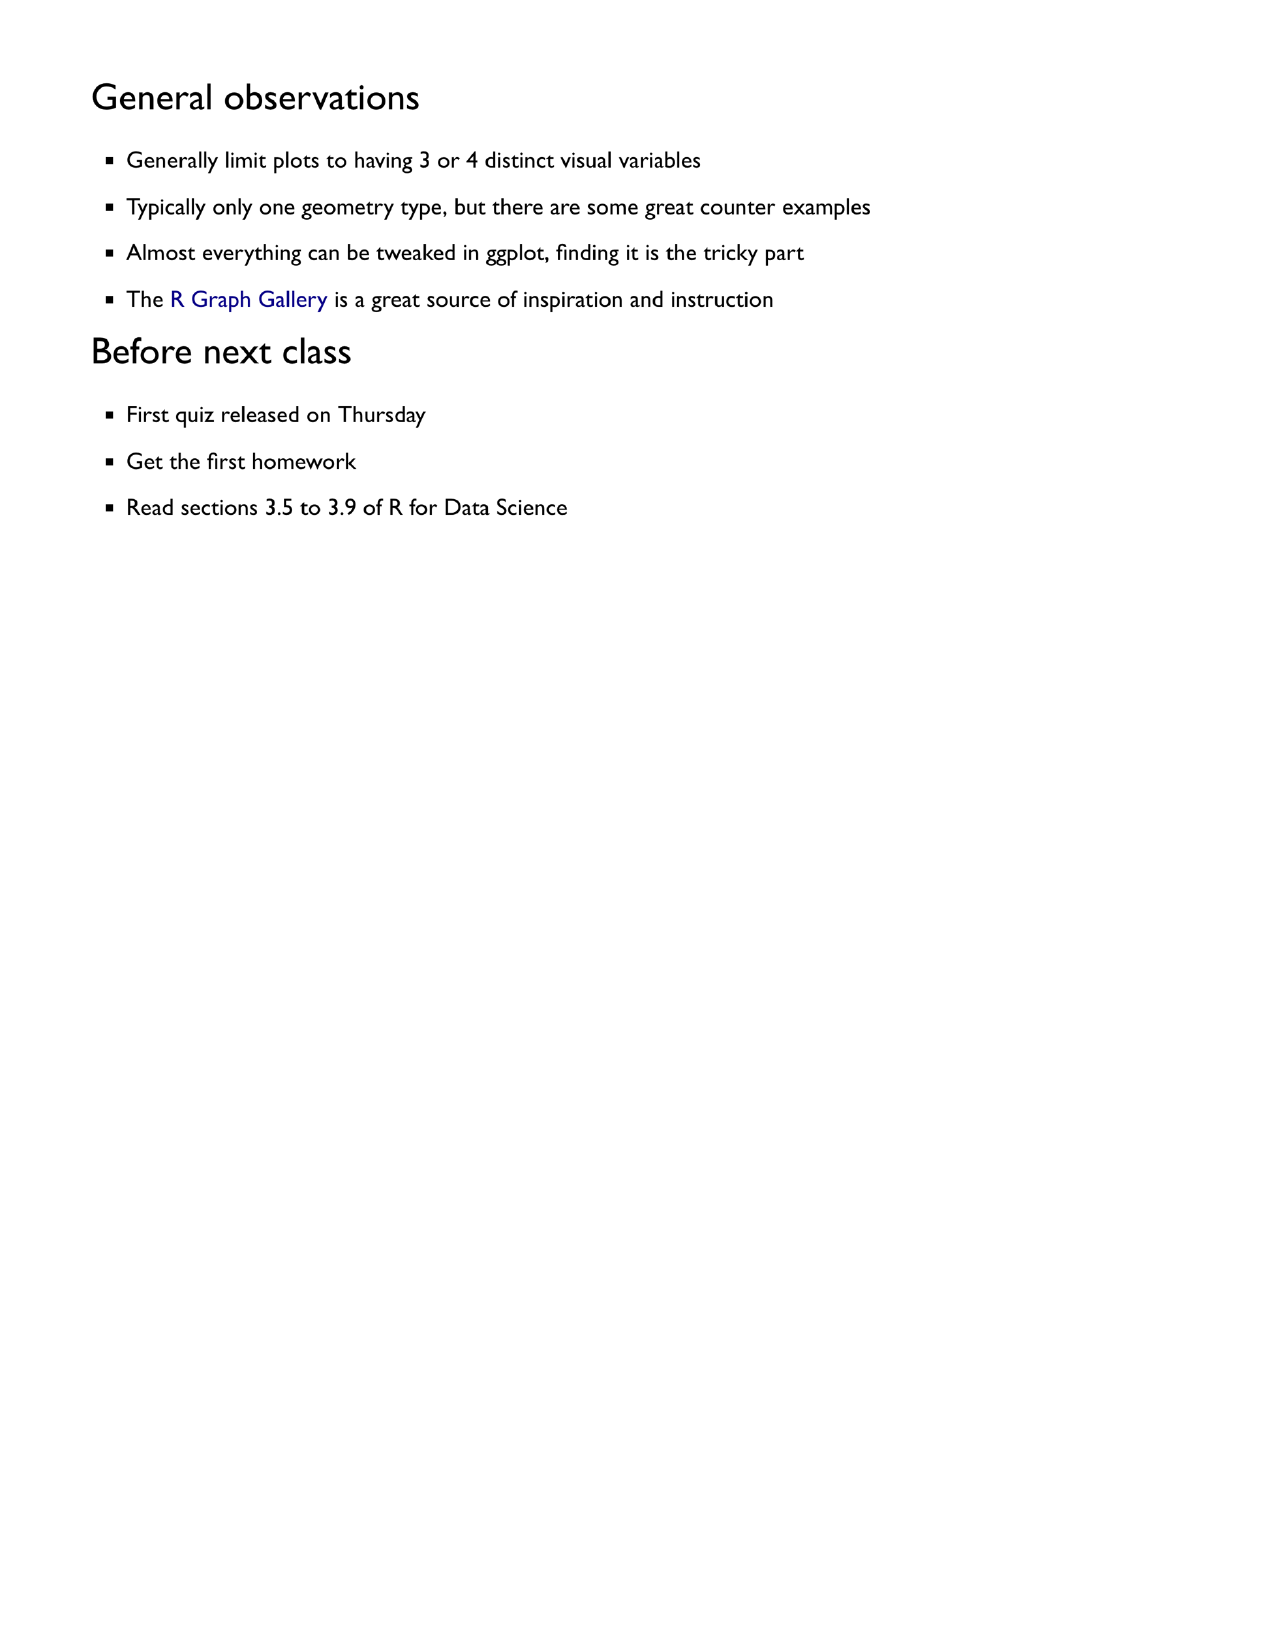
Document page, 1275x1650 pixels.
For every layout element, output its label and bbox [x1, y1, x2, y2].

picture [75, 75, 1050, 540]
